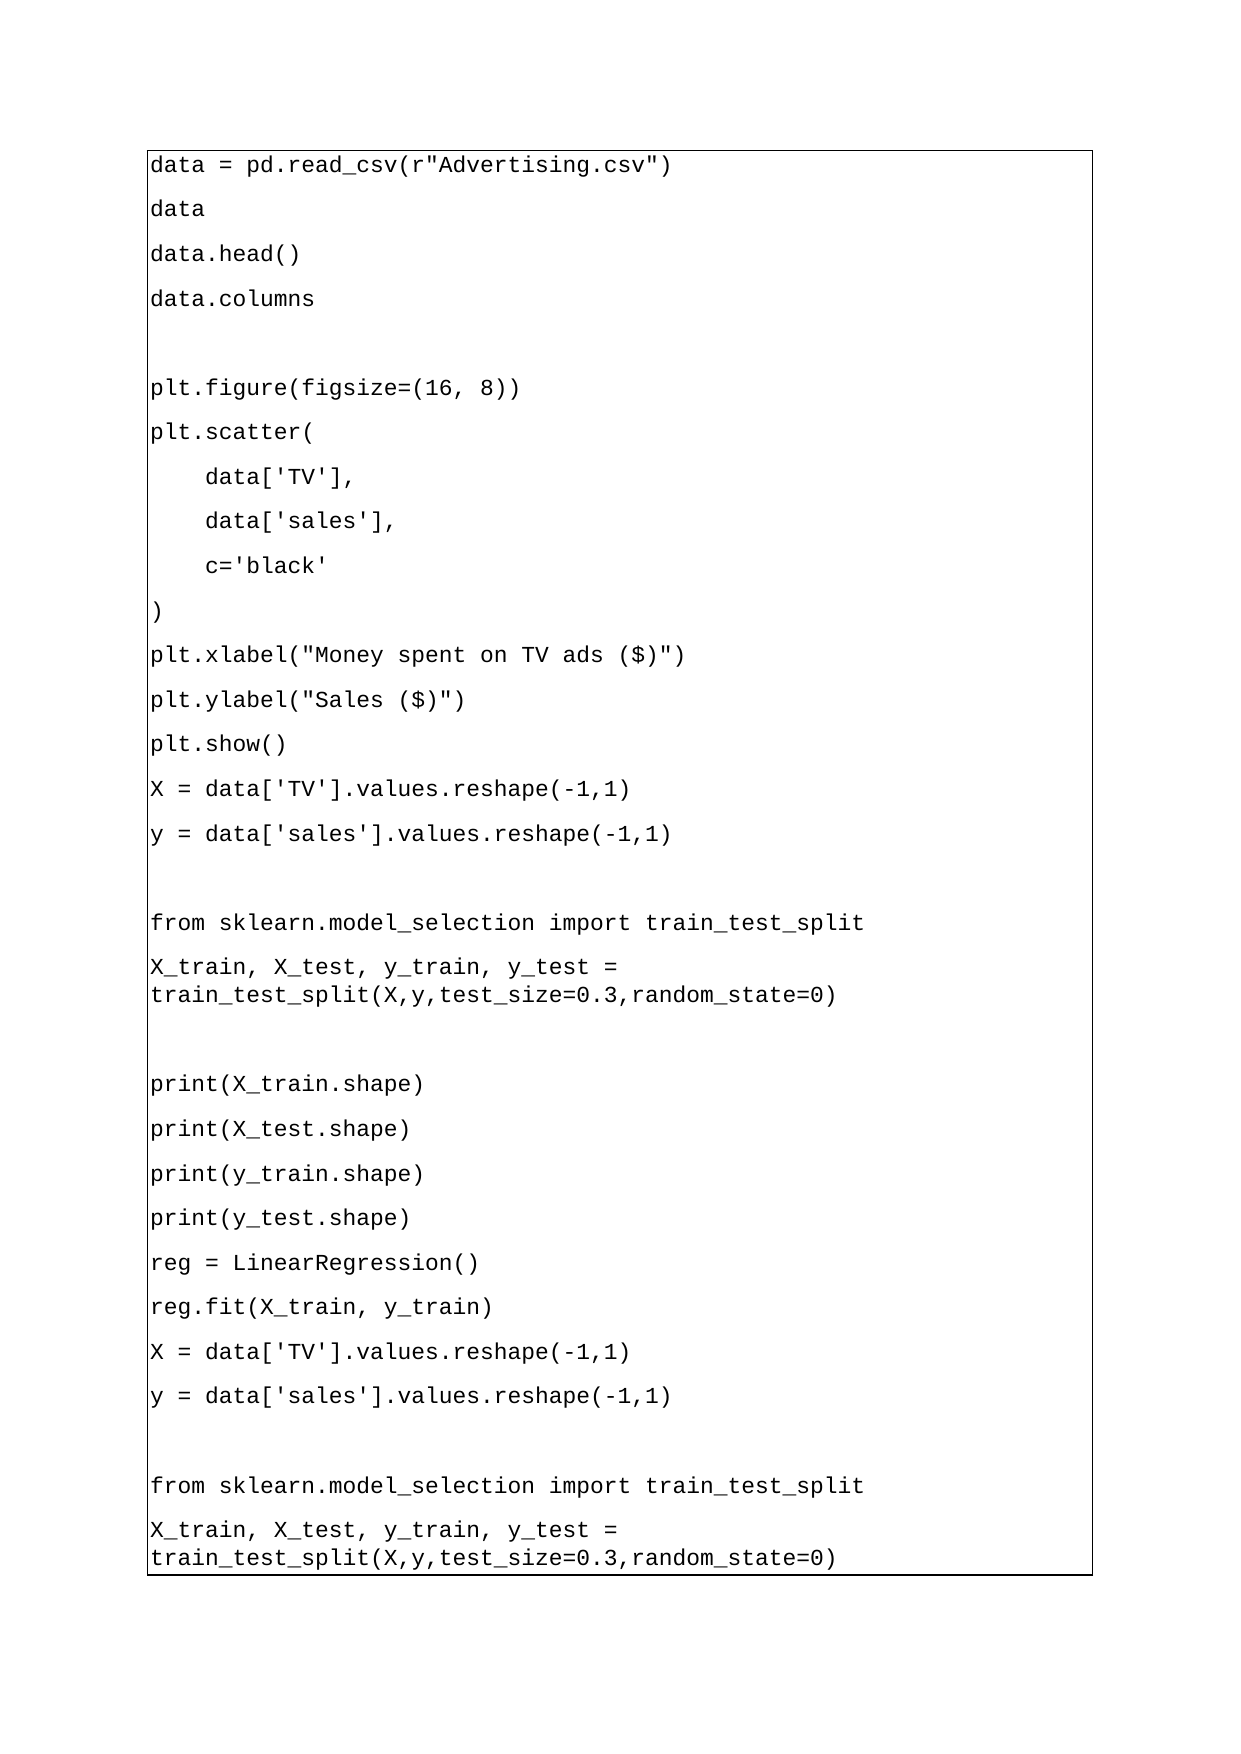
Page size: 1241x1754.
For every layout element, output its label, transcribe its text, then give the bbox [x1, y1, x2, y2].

text X_train, X_test, y_train, y_test = train_test_split(X,y,test_size=0.3,random_state=0) [148, 952, 1092, 1009]
text X = data['TV'].values.reshape(-1,1) [148, 1337, 1092, 1366]
text data['TV'], [148, 462, 1092, 491]
text plt.scatter( [148, 417, 1092, 447]
text print(X_test.shape) [148, 1114, 1092, 1143]
text data = pd.read_csv(r"Advertising.csv") [148, 151, 1092, 179]
text plt.show() [148, 729, 1092, 759]
text plt.figure(figsize=(16, 8)) [148, 373, 1092, 402]
text data['sales'], [148, 507, 1092, 536]
text reg = LinearRegression() [148, 1248, 1092, 1277]
text reg.fit(X_train, y_train) [148, 1292, 1092, 1322]
text from sklearn.model_selection import train_test_split [148, 1471, 1092, 1500]
text print(y_test.shape) [148, 1203, 1092, 1232]
text c='black' [148, 551, 1092, 580]
text ) [148, 596, 1092, 625]
text X_train, X_test, y_train, y_test = train_test_split(X,y,test_size=0.3,random_state=0) [148, 1515, 1092, 1574]
text data.columns [148, 284, 1092, 313]
text X = data['TV'].values.reshape(-1,1) [148, 774, 1092, 803]
text from sklearn.model_selection import train_test_split [148, 908, 1092, 937]
text print(y_train.shape) [148, 1159, 1092, 1188]
text data [148, 194, 1092, 224]
text plt.ylabel("Sales ($)") [148, 685, 1092, 714]
text plt.xlabel("Money spent on TV ads ($)") [148, 640, 1092, 669]
text y = data['sales'].values.reshape(-1,1) [148, 819, 1092, 848]
text print(X_train.shape) [148, 1069, 1092, 1099]
text y = data['sales'].values.reshape(-1,1) [148, 1382, 1092, 1411]
text data.head() [148, 239, 1092, 268]
